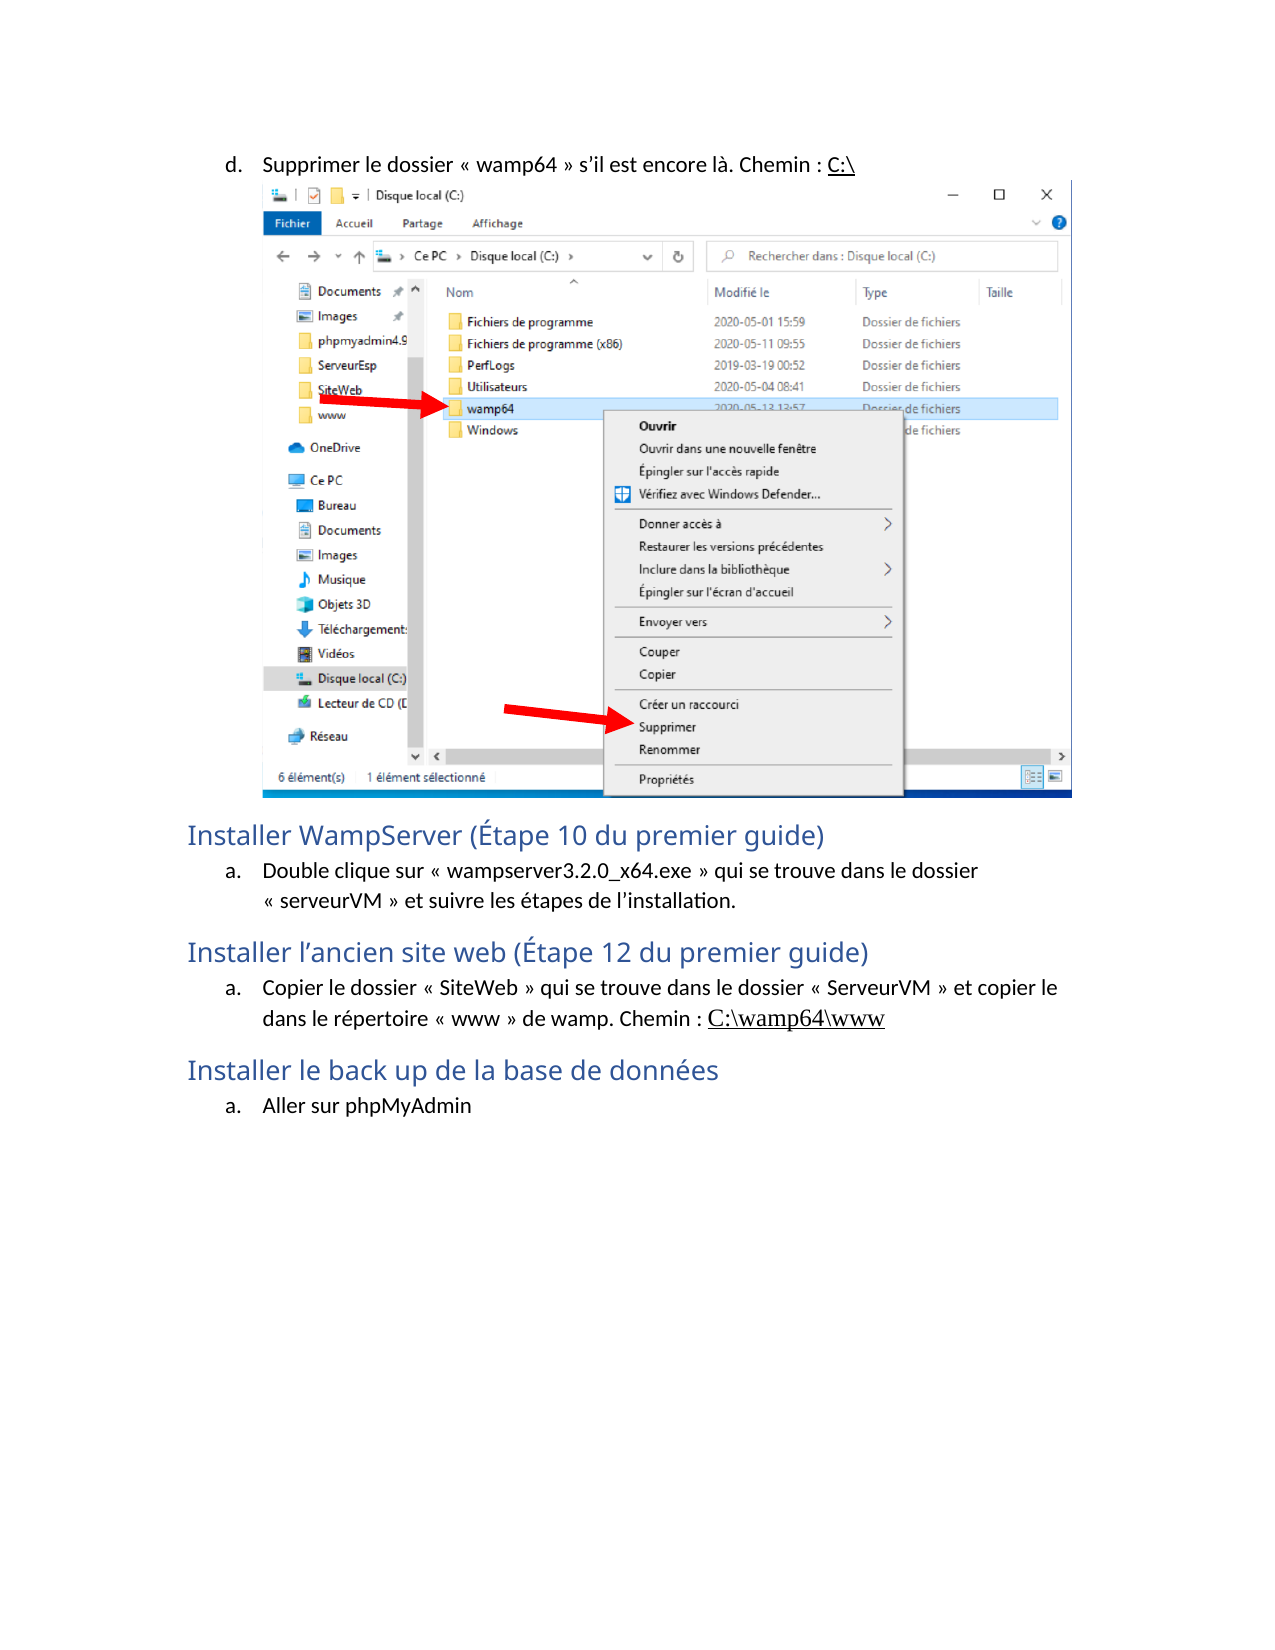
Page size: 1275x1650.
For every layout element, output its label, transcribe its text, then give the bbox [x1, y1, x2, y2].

picture [262, 180, 1072, 798]
subtitle Installer le back up de la base de données [187, 1051, 1087, 1088]
list Copier le dossier « SiteWeb » qui se trouve dans le dossier « ServeurVM » et copier le dans le répertoire « www » de wamp. Chemin : C:\wamp64\www [225, 973, 1087, 1032]
subtitle Installer WampServer (Étape 10 du premier guide) [187, 816, 1087, 853]
list Double clique sur « wampserver3.2.0_x64.exe » qui se trouve dans le dossier « serveurVM » et suivre les étapes de l’installation. [225, 856, 1087, 914]
list Aller sur phpMyAdmin [225, 1091, 1087, 1119]
subtitle Installer l’ancien site web (Étape 12 du premier guide) [187, 933, 1087, 970]
